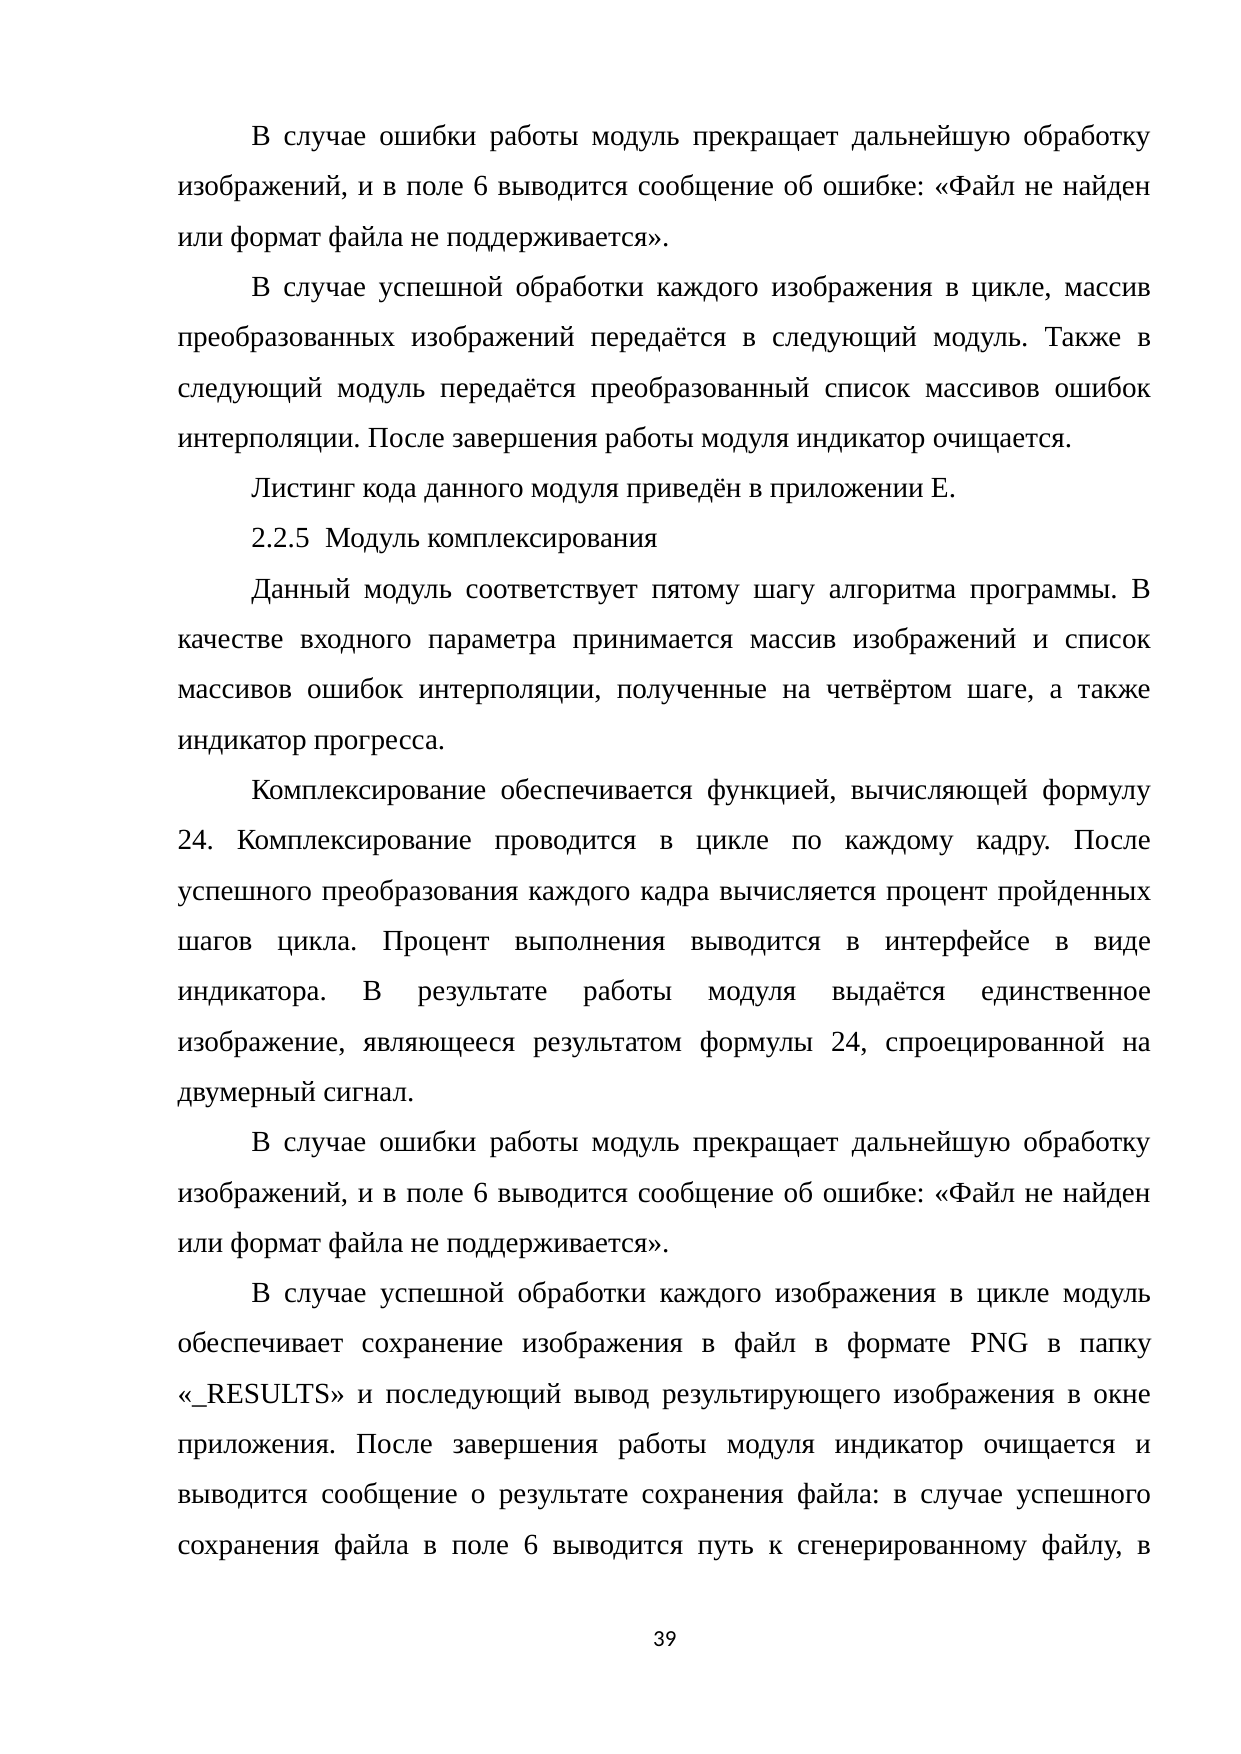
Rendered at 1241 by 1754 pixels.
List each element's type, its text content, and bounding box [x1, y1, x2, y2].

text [177, 1275, 1152, 1560]
text В случае ошибки работы модуль прекращает дальнейшую обработку изображений, и в поле 6 выводится сообщение об ошибке: «Файл не найден или формат файла не поддерживается». [177, 1124, 1152, 1258]
text В случае успешной обработки каждого изображения в цикле, массив преобразованных изображений передаётся в следующий модуль. Также в следующий модуль передаётся преобразованный список массивов ошибок интерполяции. После завершения работы модуля индикатор очищается. [177, 269, 1152, 453]
text В случае ошибки работы модуль прекращает дальнейшую обработку изображений, и в поле 6 выводится сообщение об ошибке: «Файл не найден или формат файла не поддерживается». [177, 118, 1152, 252]
text Листинг кода данного модуля приведён в приложении Е. [177, 470, 1152, 504]
list Модуль комплексирования [177, 521, 1152, 554]
text Комплексирование обеспечивается функцией, вычисляющей формулу 24. Комплексирование проводится в цикле по каждому кадру. После успешного преобразования каждого кадра вычисляется процент пройденных шагов цикла. Процент выполнения выводится в интерфейсе в виде индикатора. В результате работы модуля выдаётся единственное изображение, являющееся результатом формулы 24, спроецированной на двумерный сигнал. [177, 772, 1152, 1108]
text Данный модуль соответствует пятому шагу алгоритма программы. В качестве входного параметра принимается массив изображений и список массивов ошибок интерполяции, полученные на четвёртом шаге, а также индикатор прогресса. [177, 571, 1152, 755]
